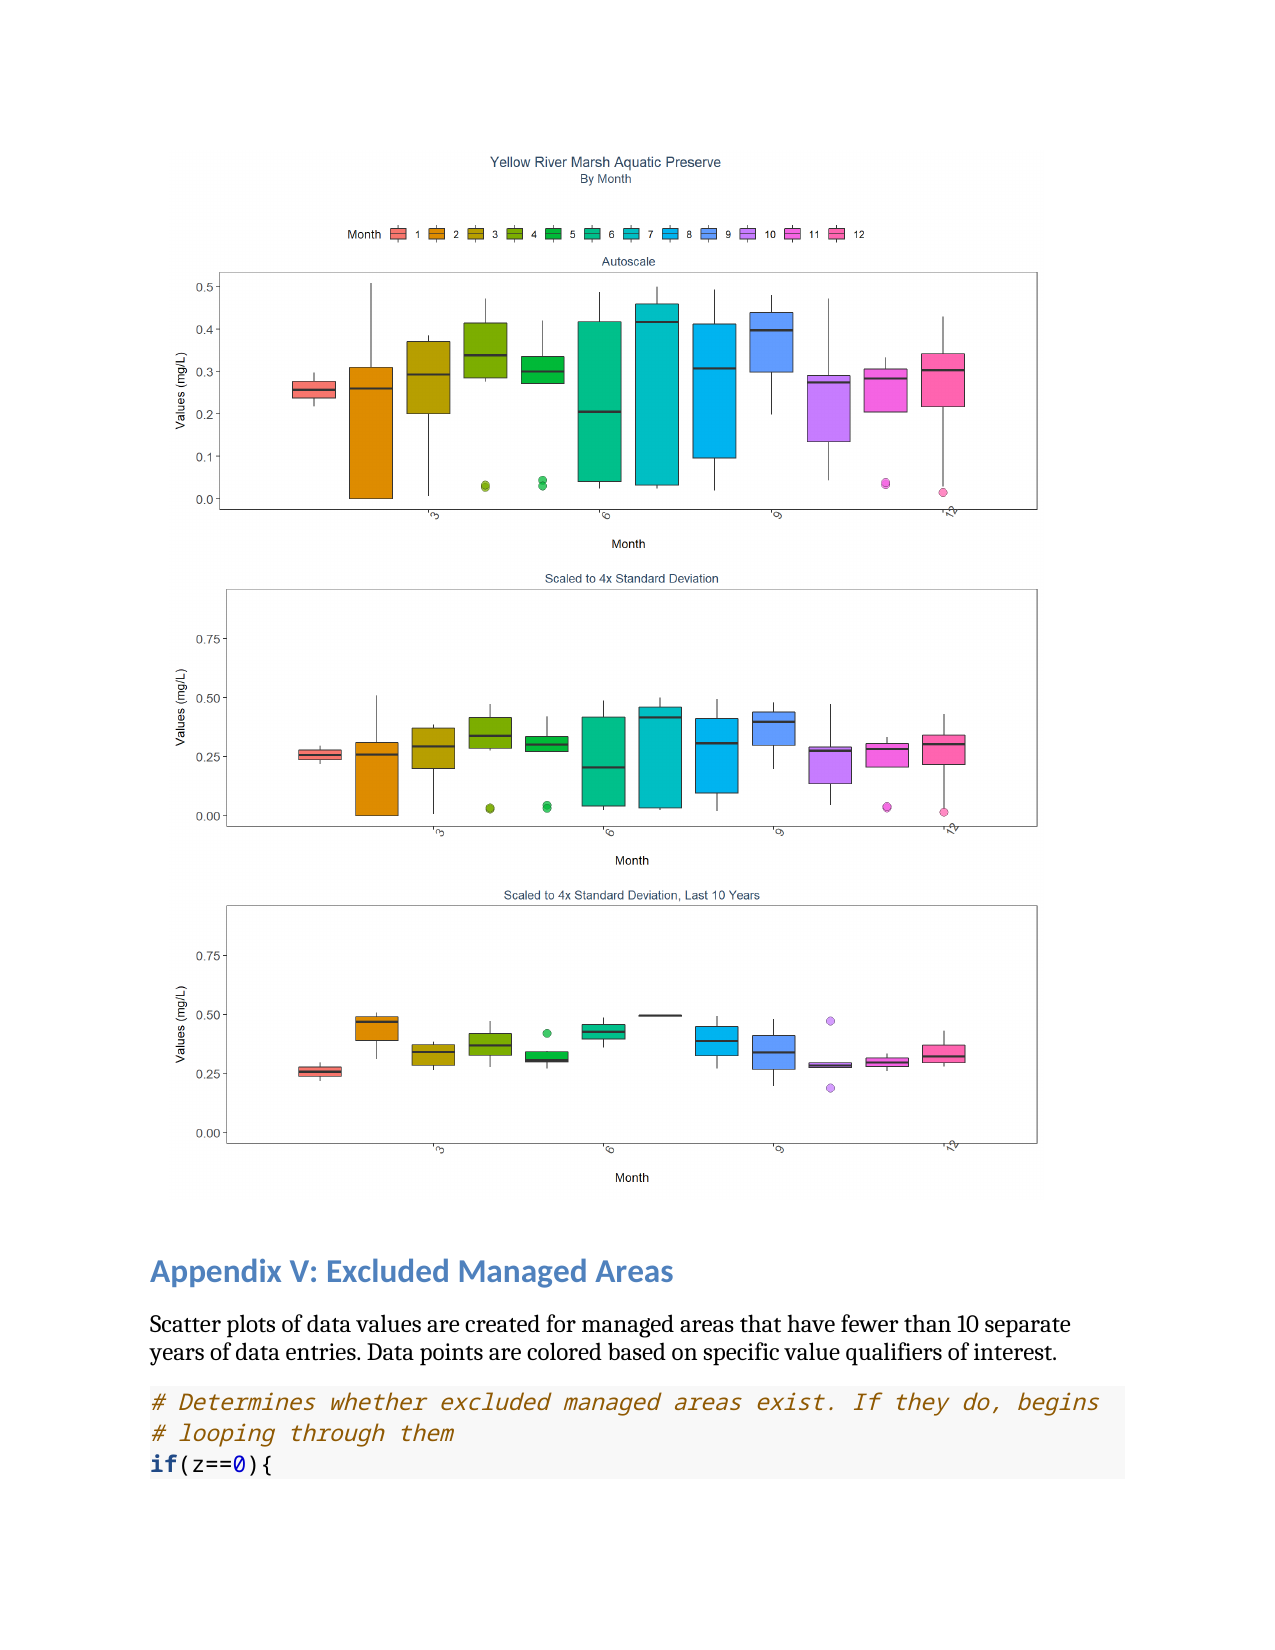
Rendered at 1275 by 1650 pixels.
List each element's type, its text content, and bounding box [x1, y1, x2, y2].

text Scatter plots of data values are created for managed areas that have fewer than 10 separate years of data entries. Data points are colored based on specific value qualifiers of interest. [150, 1309, 1125, 1367]
subtitle Appendix V: Excluded Managed Areas [150, 1250, 1125, 1291]
picture [168, 150, 1044, 1200]
